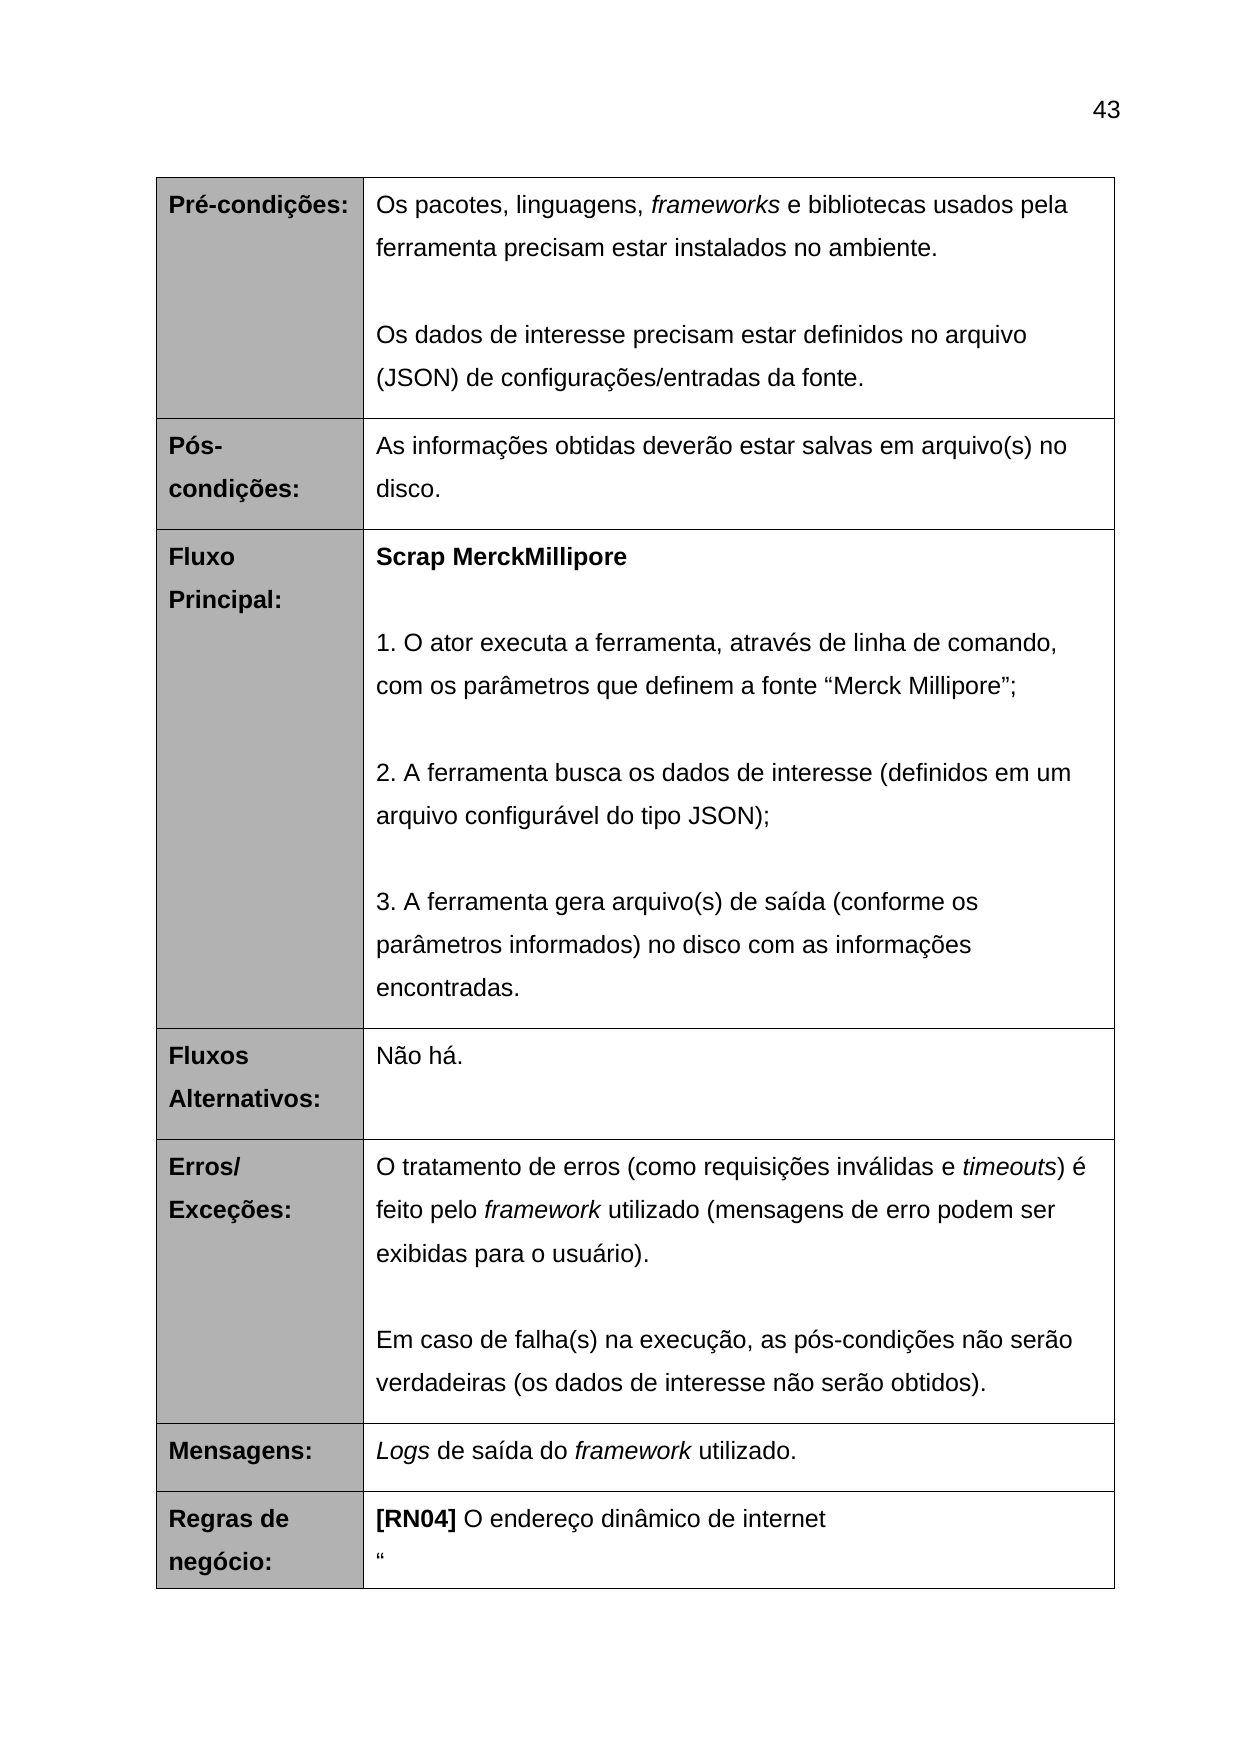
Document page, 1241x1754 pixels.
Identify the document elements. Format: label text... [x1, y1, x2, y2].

table_cell Fluxos Alternativos: [157, 1029, 363, 1139]
table_cell Pré-condições: [157, 178, 363, 418]
table_cell Os pacotes, linguagens, frameworks e bibliotecas usados pela ferramenta precisam estar instalados no ambiente. Os dados de interesse precisam estar definidos no arquivo (JSON) de configurações/entradas da fonte. [364, 178, 1114, 418]
table_cell Fluxo Principal: [157, 530, 363, 1028]
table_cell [364, 1492, 1114, 1588]
table_cell Erros/Exceções: [157, 1140, 363, 1423]
table_cell Scrap MerckMillipore 1. O ator executa a ferramenta, através de linha de comando, com os parâmetros que definem a fonte “Merck Millipore”; 2. A ferramenta busca os dados de interesse (definidos em um arquivo configurável do tipo JSON); 3. A ferramenta gera arquivo(s) de saída (conforme os parâmetros informados) no disco com as informações encontradas. [364, 530, 1114, 1028]
table_cell Não há. [364, 1029, 1114, 1139]
table_cell O tratamento de erros (como requisições inválidas e timeouts) é feito pelo framework utilizado (mensagens de erro podem ser exibidas para o usuário). Em caso de falha(s) na execução, as pós-condições não serão verdadeiras (os dados de interesse não serão obtidos). [364, 1140, 1114, 1423]
table_cell Mensagens: [157, 1424, 363, 1491]
table_cell As informações obtidas deverão estar salvas em arquivo(s) no disco. [364, 419, 1114, 529]
table_cell Logs de saída do framework utilizado. [364, 1424, 1114, 1491]
table_cell Pós-condições: [157, 419, 363, 529]
table_cell Regras de negócio: [157, 1492, 363, 1588]
